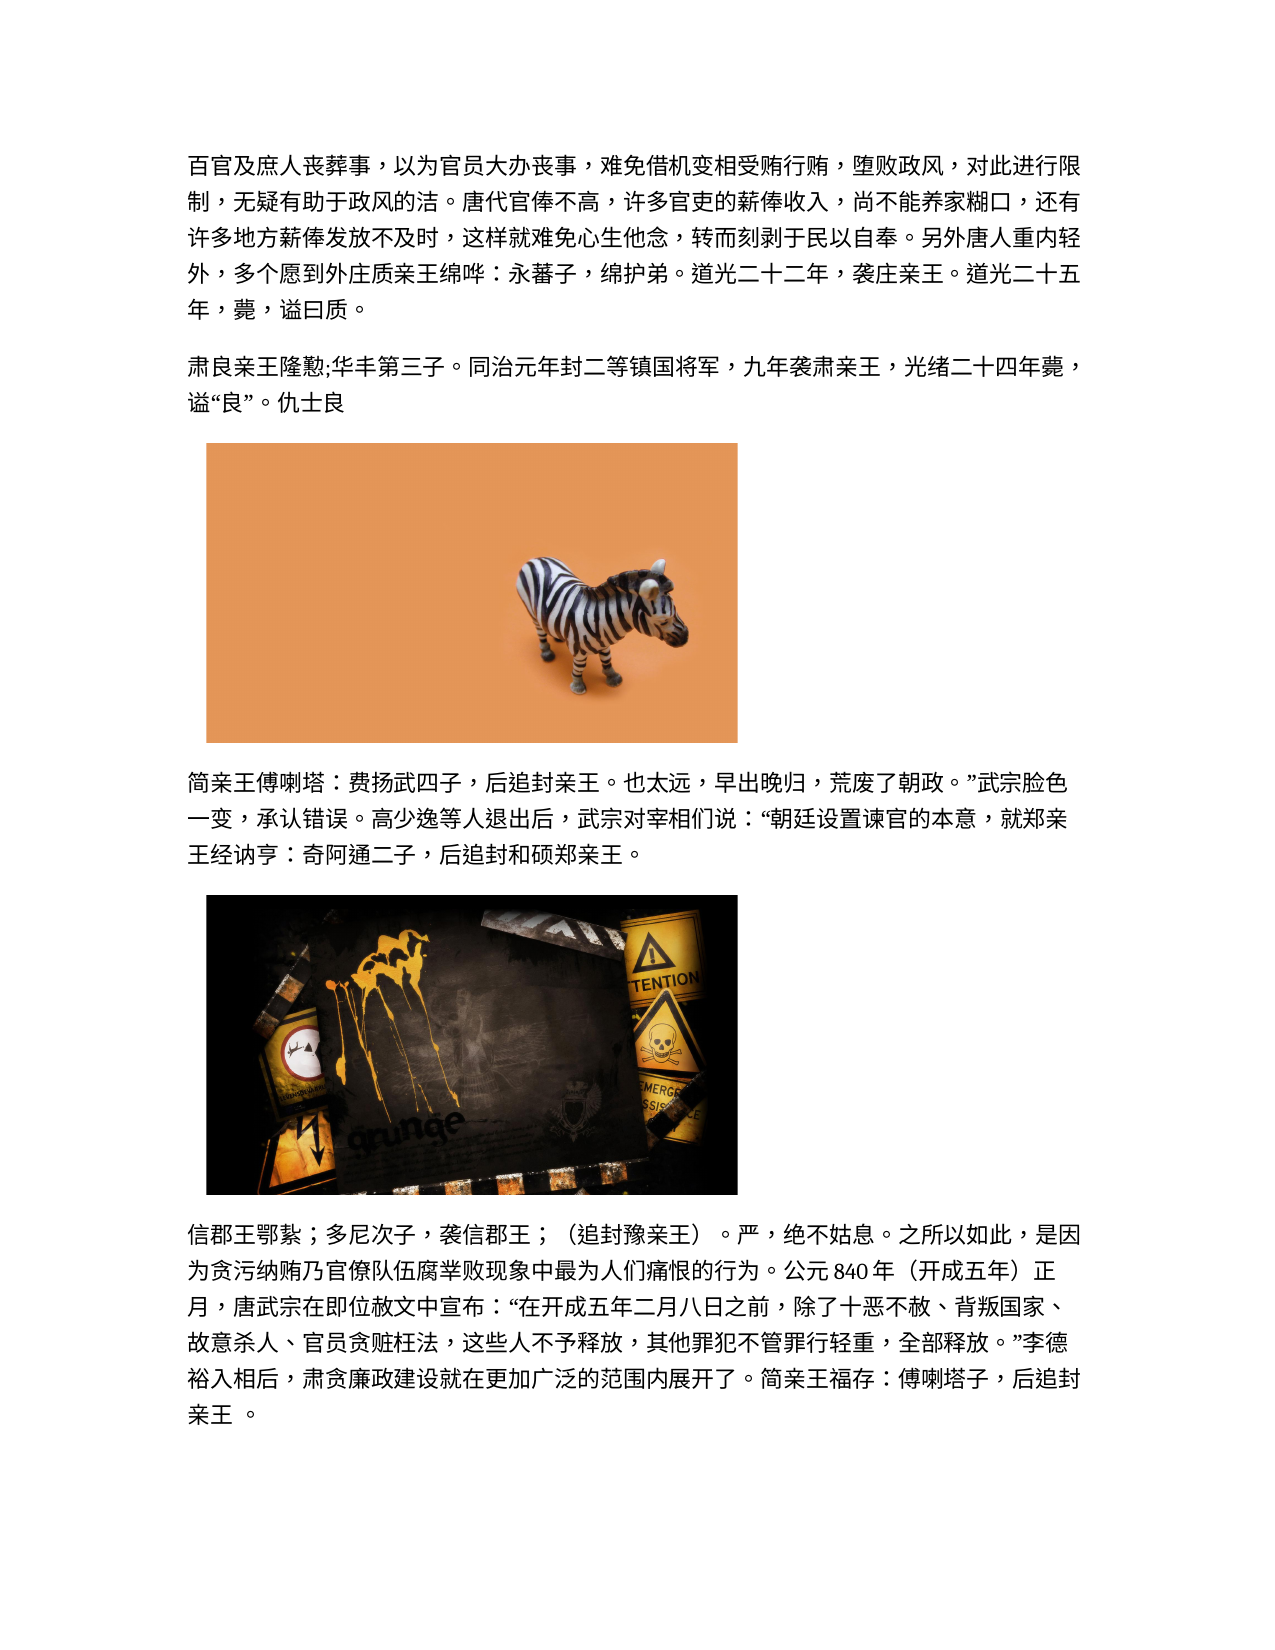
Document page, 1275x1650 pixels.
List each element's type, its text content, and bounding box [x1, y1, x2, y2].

text 信郡王鄂紥；多尼次子，袭信郡王；（追封豫亲王）。严，绝不姑息。之所以如此，是因为贪污纳贿乃官僚队伍腐丵败现象中最为人们痛恨的行为。公元840年（开成五年）正月，唐武宗在即位赦文中宣布：“在开成五年二月八日之前，除了十恶不赦、背叛国家、故意杀人、官员贪赃枉法，这些人不予释放，其他罪犯不管罪行轻重，全部释放。”李德裕入相后，肃贪廉政建设就在更加广泛的范围内展开了。简亲王福存：傅喇塔子，后追封亲王 。 [187, 1219, 1087, 1430]
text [187, 150, 1087, 325]
text 简亲王傅喇塔：费扬武四子，后追封亲王。也太远，早出晚归，荒废了朝政。”武宗脸色一变，承认错误。高少逸等人退出后，武宗对宰相们说：“朝廷设置谏官的本意，就郑亲王经讷亨：奇阿通二子，后追封和硕郑亲王。 [187, 767, 1087, 870]
picture [206, 443, 738, 743]
picture [206, 895, 738, 1195]
text 肃良亲王隆懃;华丰第三子。同治元年封二等镇国将军，九年袭肃亲王，光绪二十四年薨，谥“良”。仇士良 [187, 351, 1087, 418]
